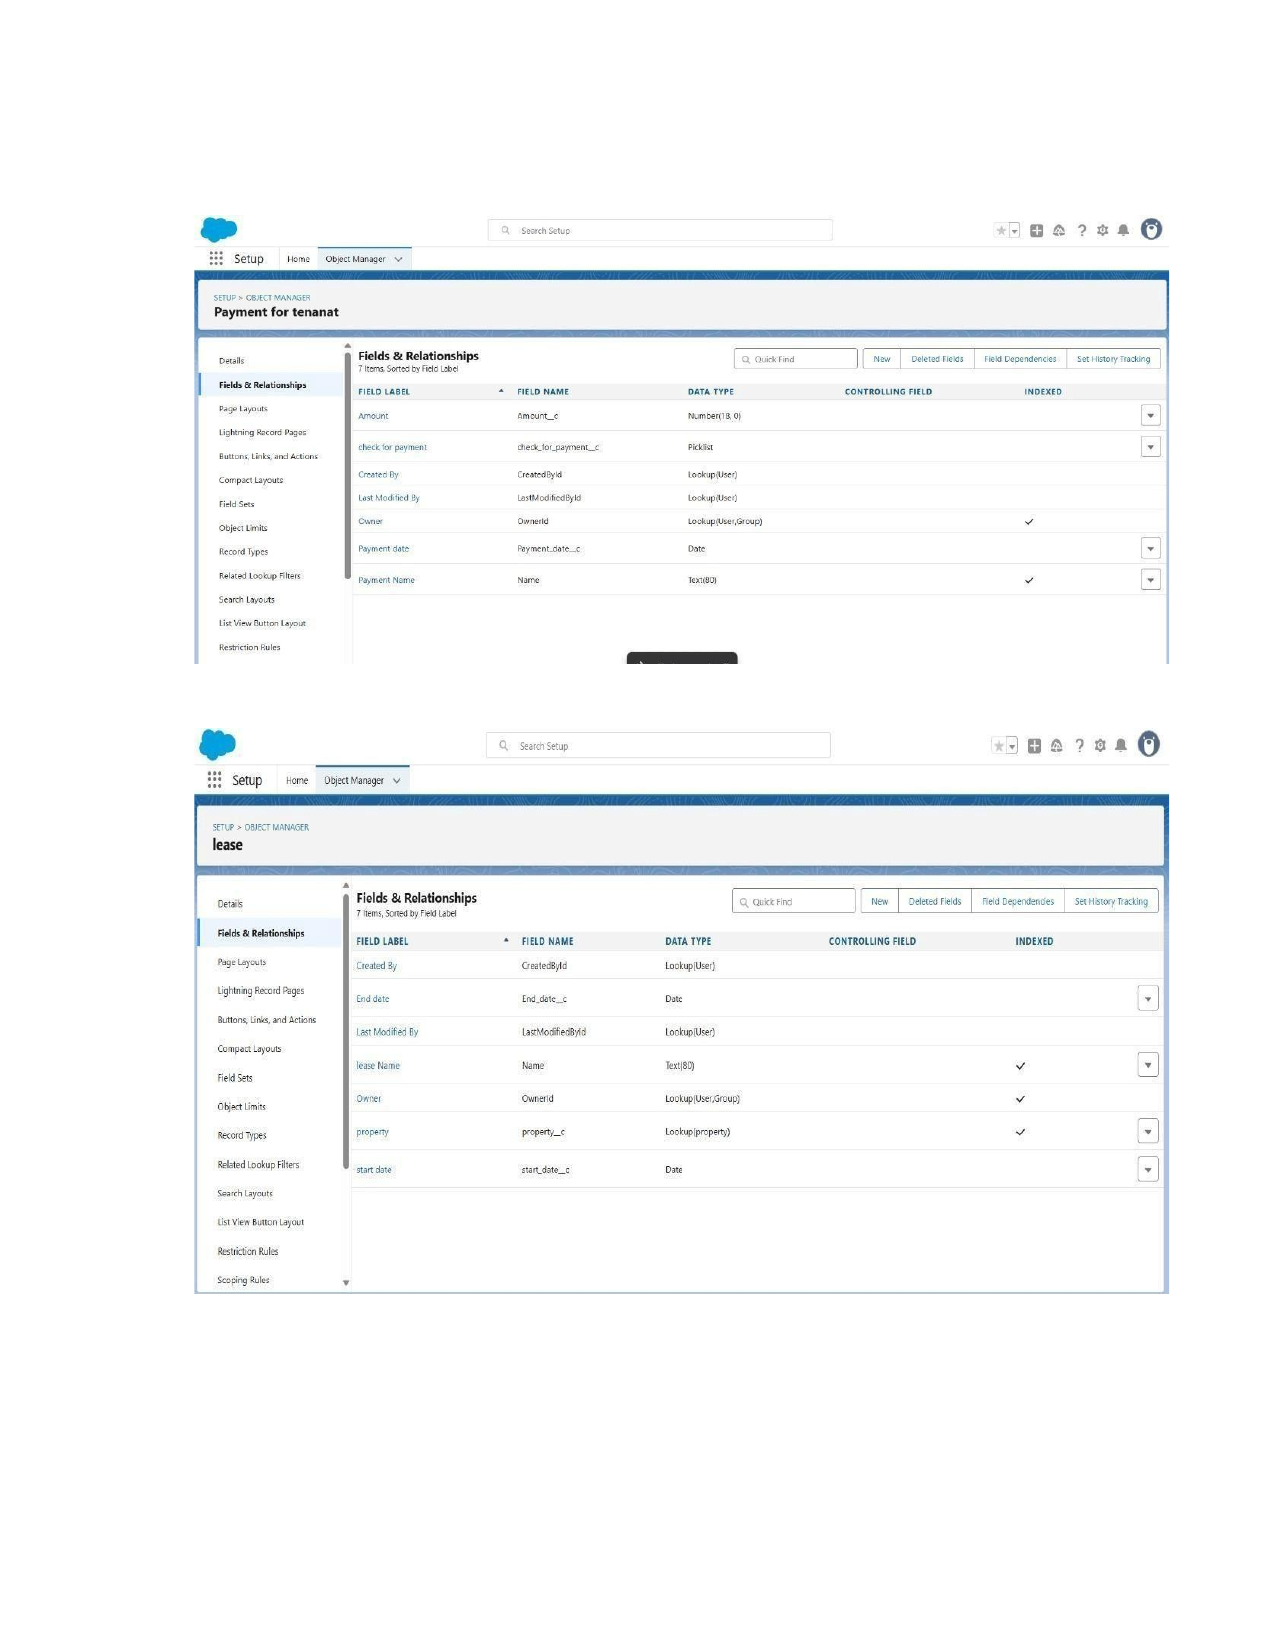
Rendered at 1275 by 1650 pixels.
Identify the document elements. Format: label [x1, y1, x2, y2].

picture [194, 215, 1170, 664]
picture [194, 728, 1170, 1294]
